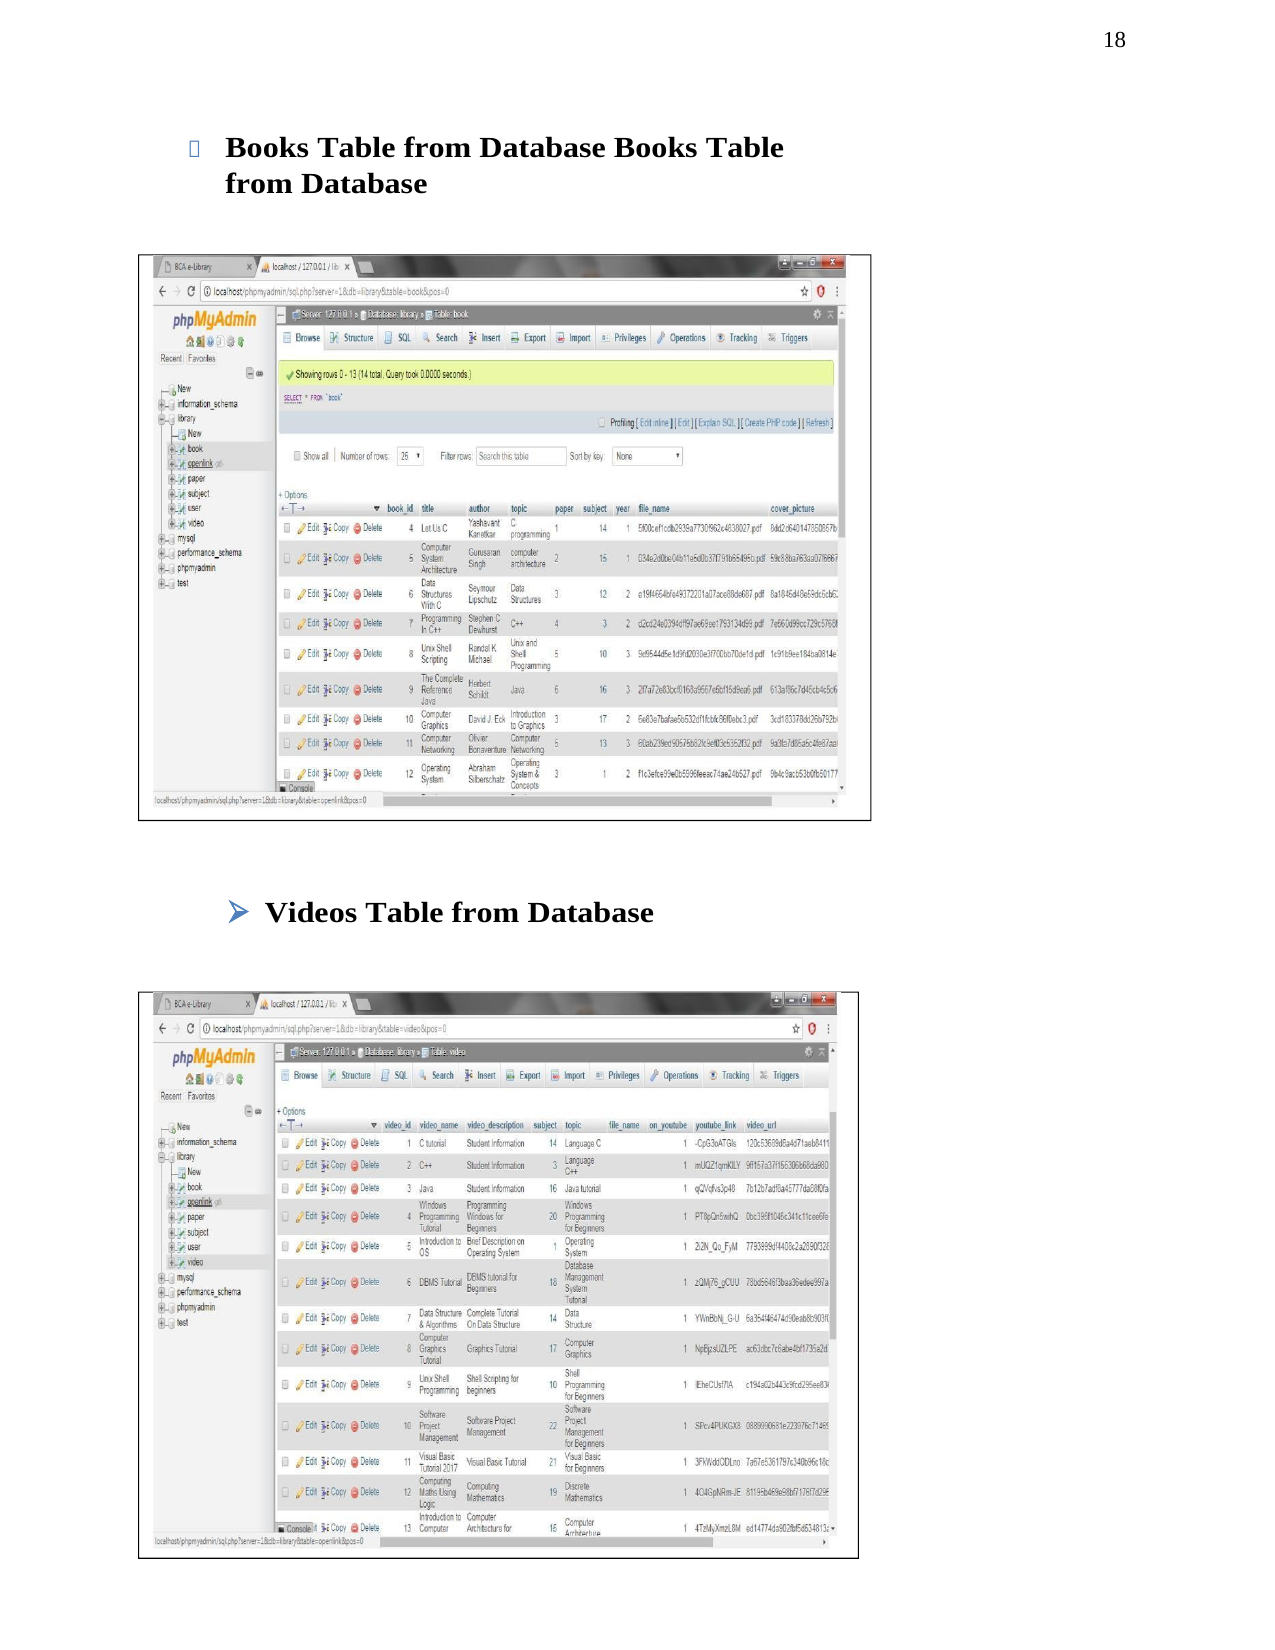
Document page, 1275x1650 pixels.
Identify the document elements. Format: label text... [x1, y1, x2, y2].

list Videos Table from Database [227, 895, 1146, 928]
picture [153, 992, 841, 1549]
picture [153, 255, 850, 810]
list Books Table from Database Books Table from Database [187, 131, 853, 200]
